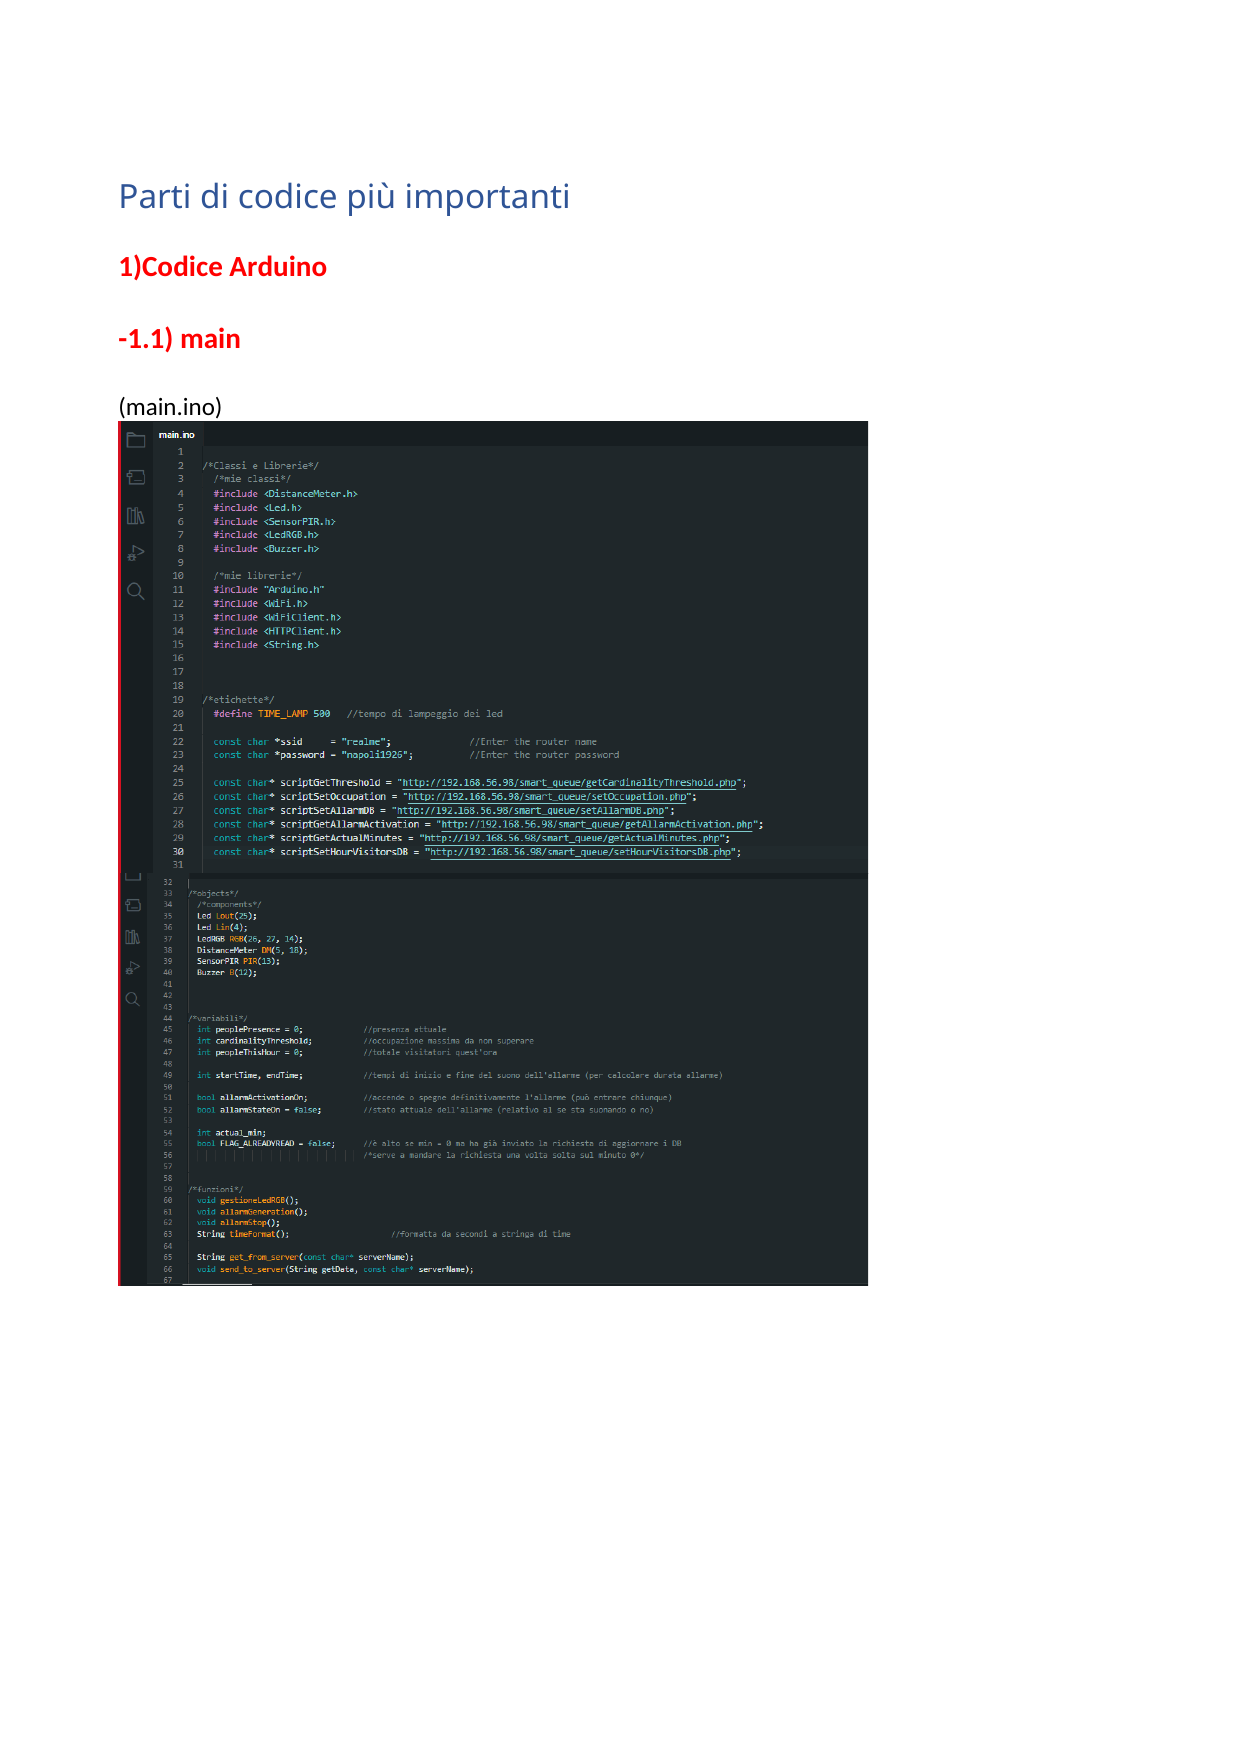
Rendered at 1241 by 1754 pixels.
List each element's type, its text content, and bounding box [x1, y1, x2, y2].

text (main.ino) [118, 391, 1122, 422]
subtitle Parti di codice più importanti [118, 173, 1122, 218]
text 1)Codice Arduino [118, 248, 1122, 284]
picture [118, 421, 869, 1286]
text -1.1) main [118, 320, 1122, 355]
